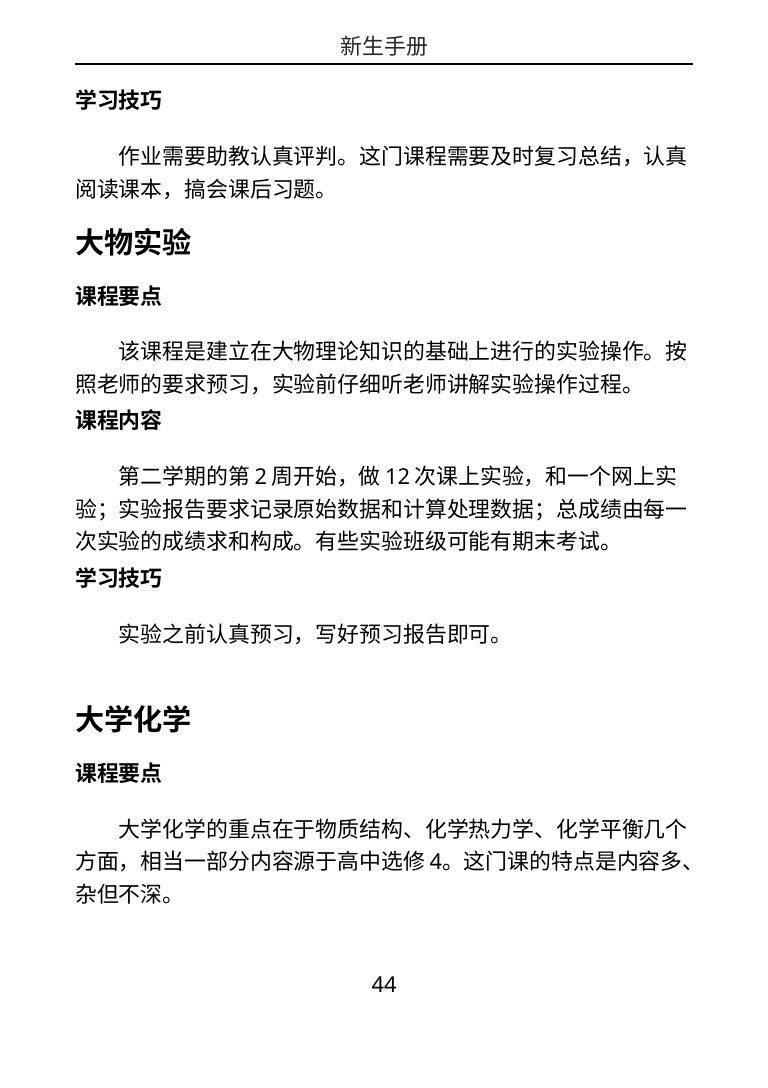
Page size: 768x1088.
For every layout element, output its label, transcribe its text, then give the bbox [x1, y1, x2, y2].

text 大学化学的重点在于物质结构、化学热力学、化学平衡几个方面，相当一部分内容源于高中选修4。这门课的特点是内容多、杂但不深。 [75, 811, 693, 909]
text 课程内容 [75, 403, 671, 436]
text 该课程是建立在大物理论知识的基础上进行的实验操作。按照老师的要求预习，实验前仔细听老师讲解实验操作过程。 [75, 334, 693, 399]
text 第二学期的第2周开始，做12次课上实验，和一个网上实验；实验报告要求记录原始数据和计算处理数据；总成绩由每一次实验的成绩求和构成。有些实验班级可能有期末考试。 [75, 459, 693, 556]
text 大物实验 [75, 208, 671, 273]
text 学习技巧 [75, 561, 671, 593]
text 学习技巧 [75, 83, 671, 116]
text 作业需要助教认真评判。这门课程需要及时复习总结，认真阅读课本，搞会课后习题。 [75, 139, 693, 204]
text 课程要点 [75, 756, 671, 788]
text 课程要点 [75, 278, 671, 311]
text 大学化学 [75, 685, 671, 750]
text 实验之前认真预习，写好预习报告即可。 [75, 616, 693, 649]
